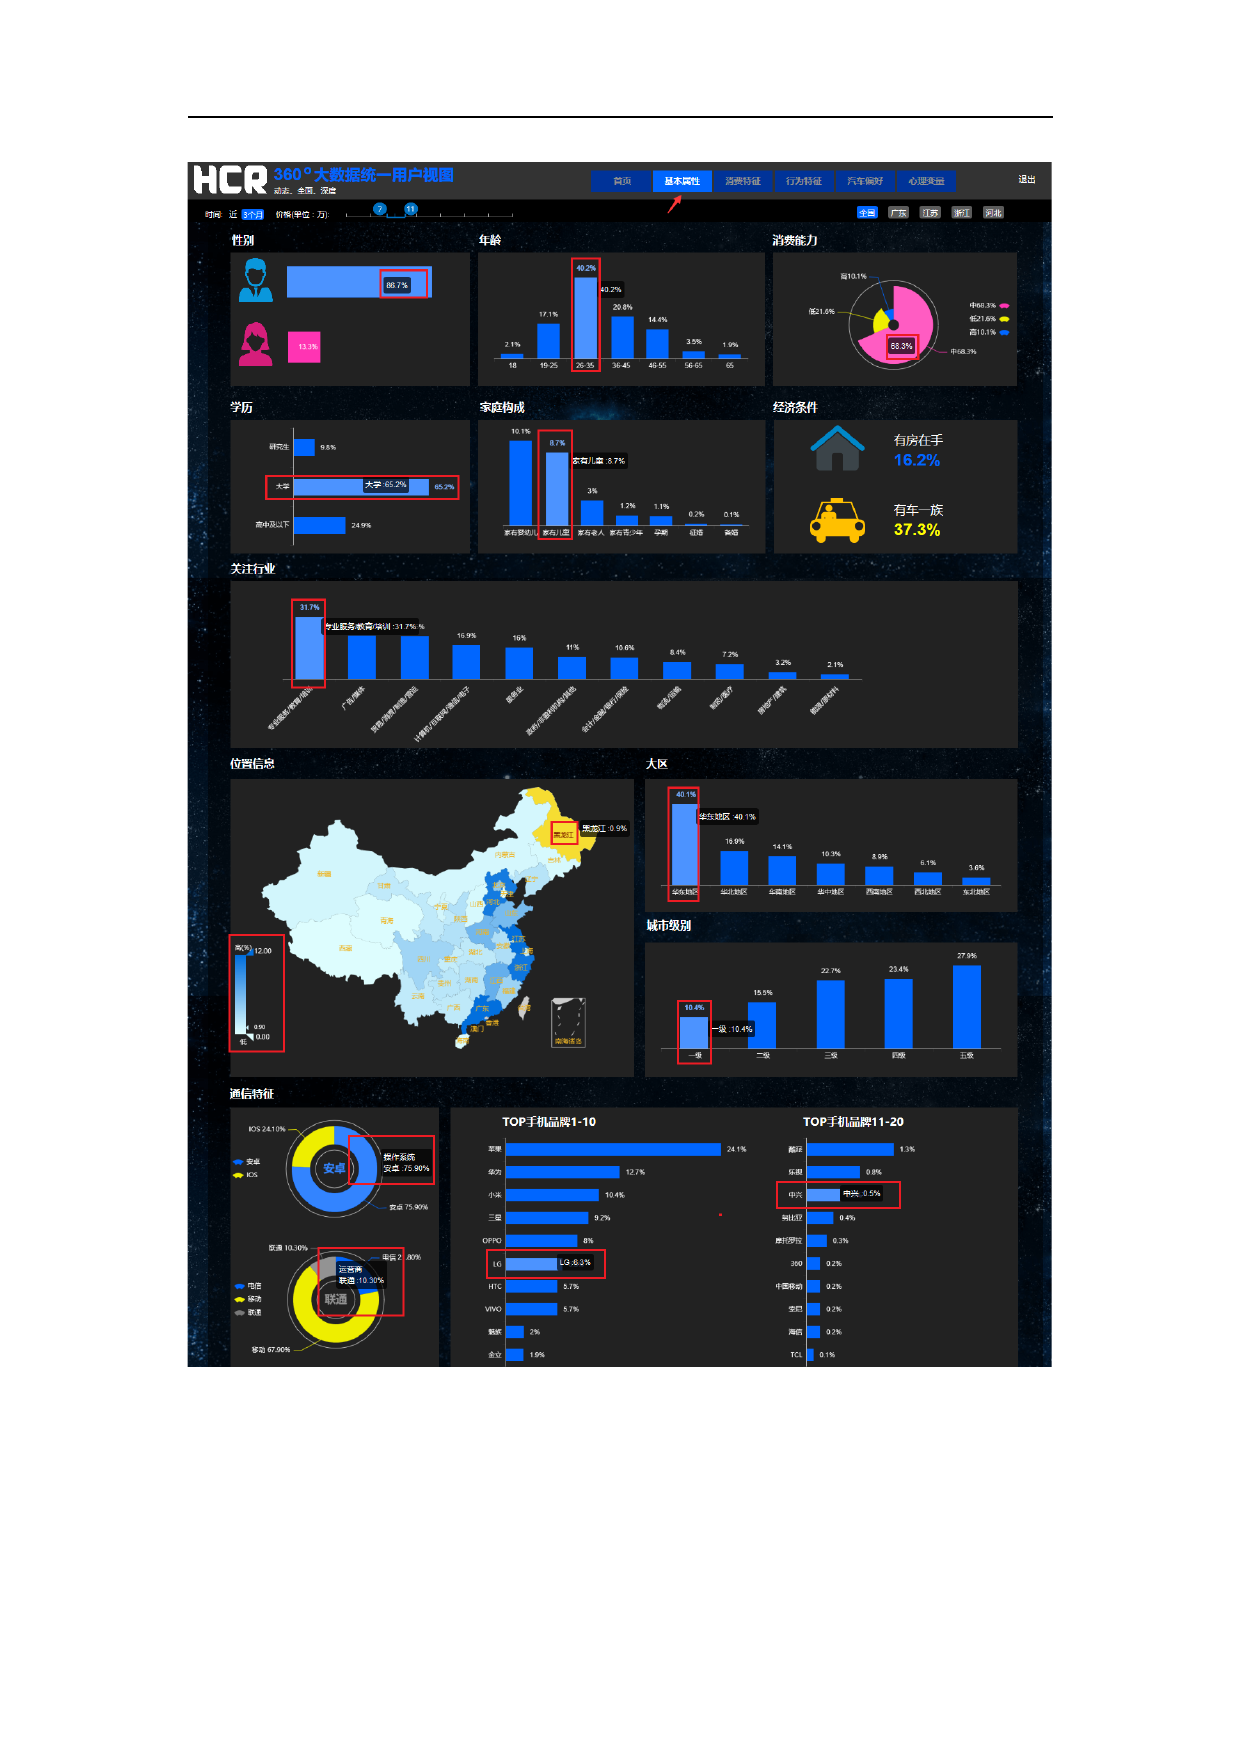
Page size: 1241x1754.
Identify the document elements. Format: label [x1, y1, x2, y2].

picture [187, 162, 1052, 1367]
